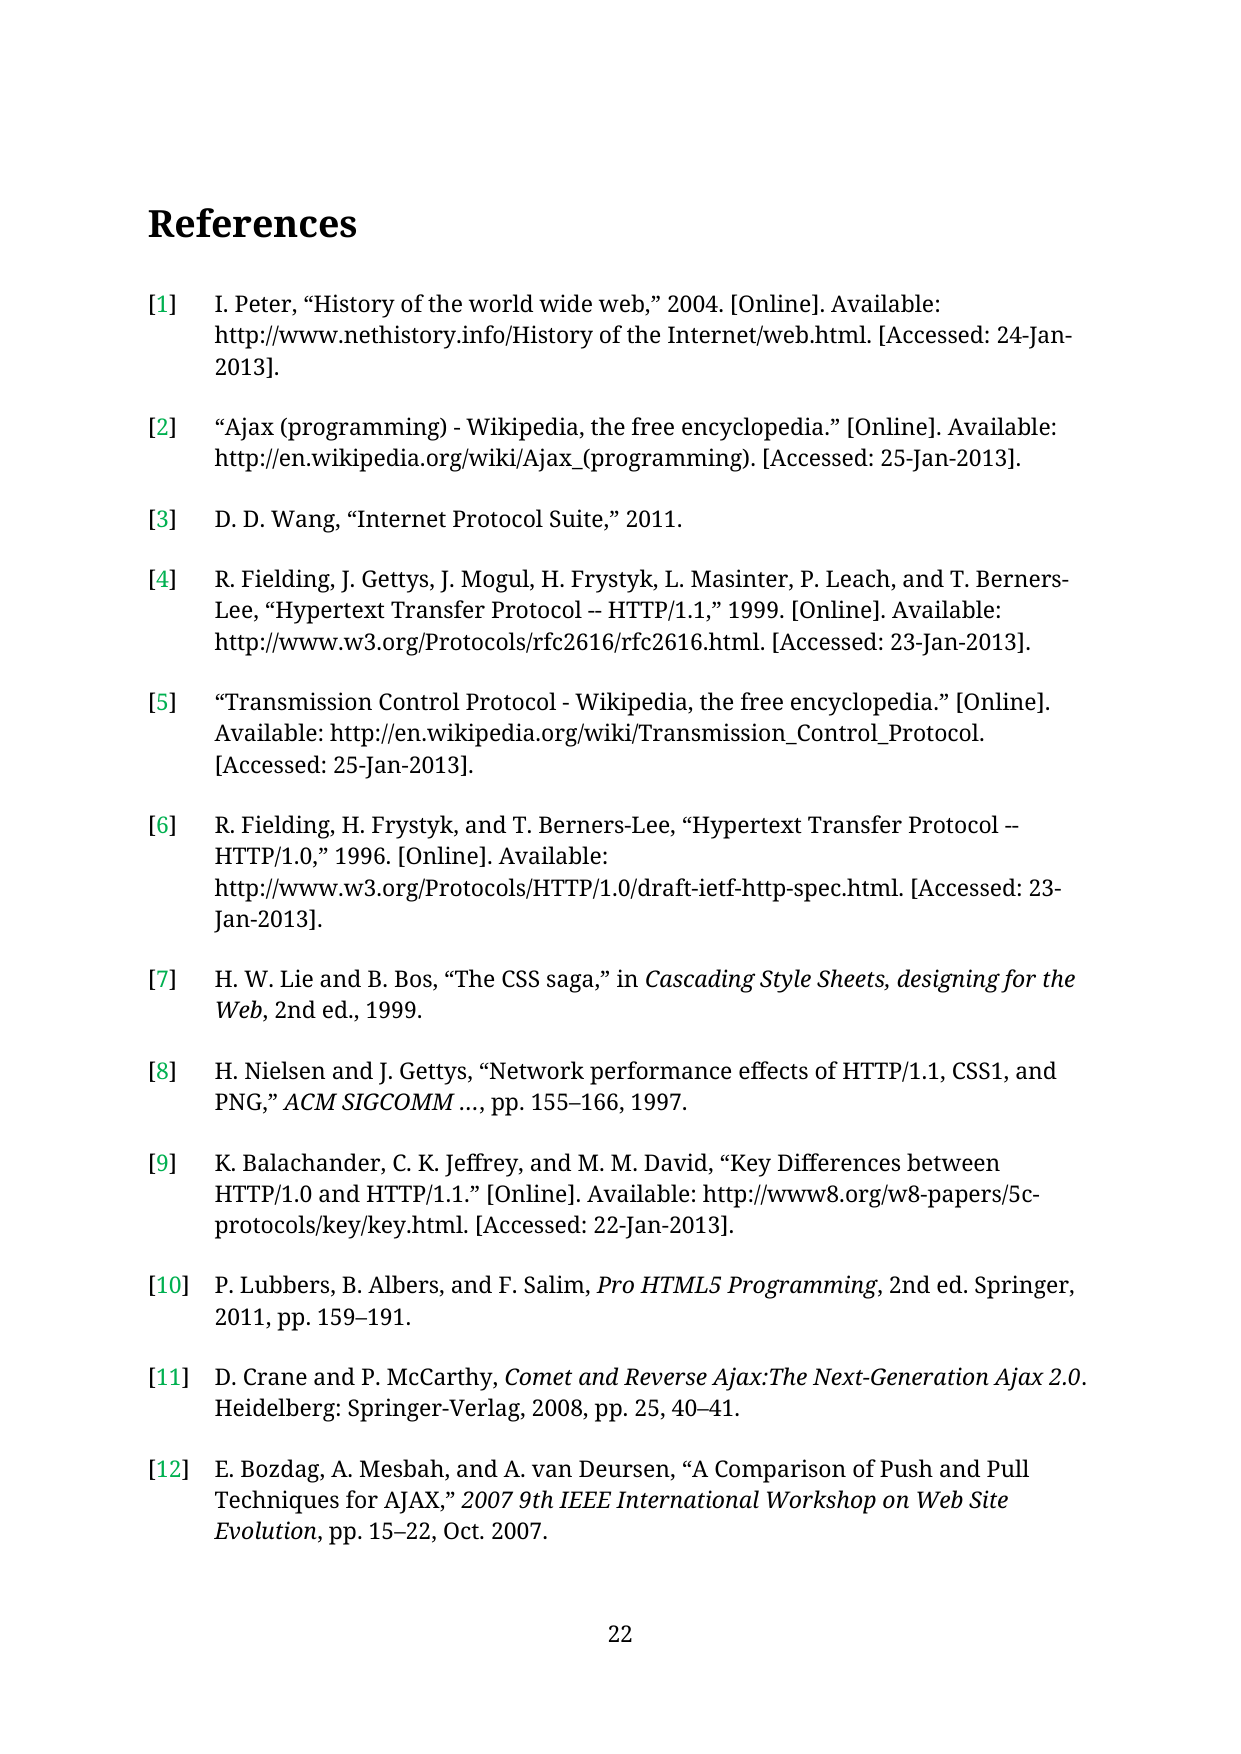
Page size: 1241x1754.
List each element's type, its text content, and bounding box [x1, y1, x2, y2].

text [6] R. Fielding, H. Frystyk, and T. Berners-Lee, “Hypertext Transfer Protocol -- HTTP/1.0,” 1996. [Online]. Available: http://www.w3.org/Protocols/HTTP/1.0/draft-ietf-http-spec.html. [Accessed: 23-Jan-2013]. [148, 809, 1093, 934]
text [3] D. D. Wang, “Internet Protocol Suite,” 2011. [148, 503, 1093, 534]
text [7] H. W. Lie and B. Bos, “The CSS saga,” in Cascading Style Sheets, designing for the Web, 2nd ed., 1999. [148, 963, 1093, 1026]
text [5] “Transmission Control Protocol - Wikipedia, the free encyclopedia.” [Online]. Available: http://en.wikipedia.org/wiki/Transmission_Control_Protocol. [Accessed: 25-Jan-2013]. [148, 686, 1093, 780]
text [1] I. Peter, “History of the world wide web,” 2004. [Online]. Available: http://www.nethistory.info/History of the Internet/web.html. [Accessed: 24-Jan-2013]. [148, 285, 1093, 382]
text [11] D. Crane and P. McCarthy, Comet and Reverse Ajax:The Next-Generation Ajax 2.0. Heidelberg: Springer-Verlag, 2008, pp. 25, 40–41. [148, 1361, 1093, 1424]
text [10] P. Lubbers, B. Albers, and F. Salim, Pro HTML5 Programming, 2nd ed. Springer, 2011, pp. 159–191. [148, 1269, 1093, 1332]
text [12] E. Bozdag, A. Mesbah, and A. van Deursen, “A Comparison of Push and Pull Techniques for AJAX,” 2007 9th IEEE International Workshop on Web Site Evolution, pp. 15–22, Oct. 2007. [148, 1453, 1093, 1547]
text [4] R. Fielding, J. Gettys, J. Mogul, H. Frystyk, L. Masinter, P. Leach, and T. Berners-Lee, “Hypertext Transfer Protocol -- HTTP/1.1,” 1999. [Online]. Available: http://www.w3.org/Protocols/rfc2616/rfc2616.html. [Accessed: 23-Jan-2013]. [148, 563, 1093, 657]
text [2] “Ajax (programming) - Wikipedia, the free encyclopedia.” [Online]. Available: http://en.wikipedia.org/wiki/Ajax_(programming). [Accessed: 25-Jan-2013]. [148, 411, 1093, 474]
text [9] K. Balachander, C. K. Jeffrey, and M. M. David, “Key Differences between HTTP/1.0 and HTTP/1.1.” [Online]. Available: http://www8.org/w8-papers/5c-protocols/key/key.html. [Accessed: 22-Jan-2013]. [148, 1147, 1093, 1240]
subtitle References [148, 198, 1093, 249]
text [8] H. Nielsen and J. Gettys, “Network performance effects of HTTP/1.1, CSS1, and PNG,” ACM SIGCOMM …, pp. 155–166, 1997. [148, 1055, 1093, 1117]
